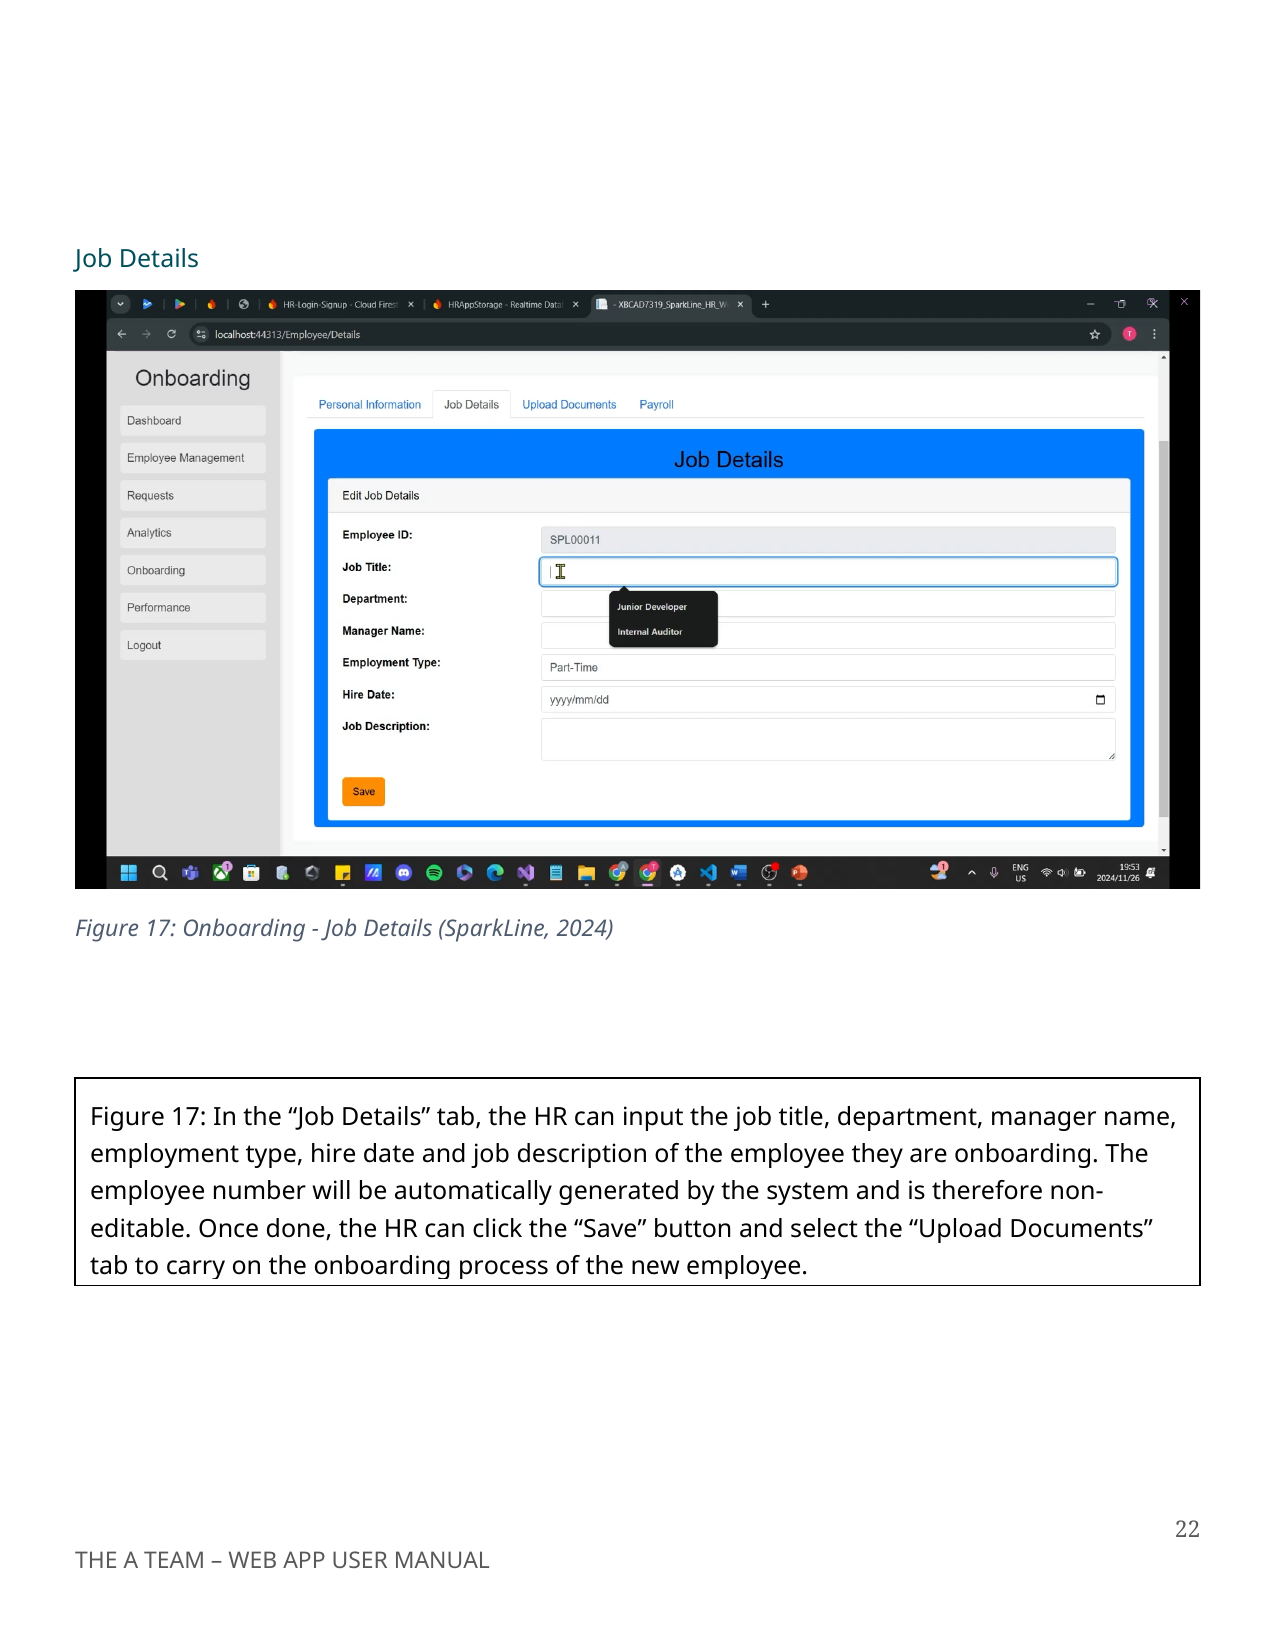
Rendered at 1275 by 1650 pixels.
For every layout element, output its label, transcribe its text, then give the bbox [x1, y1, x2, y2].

text Figure 17: Onboarding - Job Details (SparkLine, 2024) [75, 912, 1200, 943]
subtitle Job Details [75, 241, 1200, 275]
picture [75, 290, 1200, 889]
